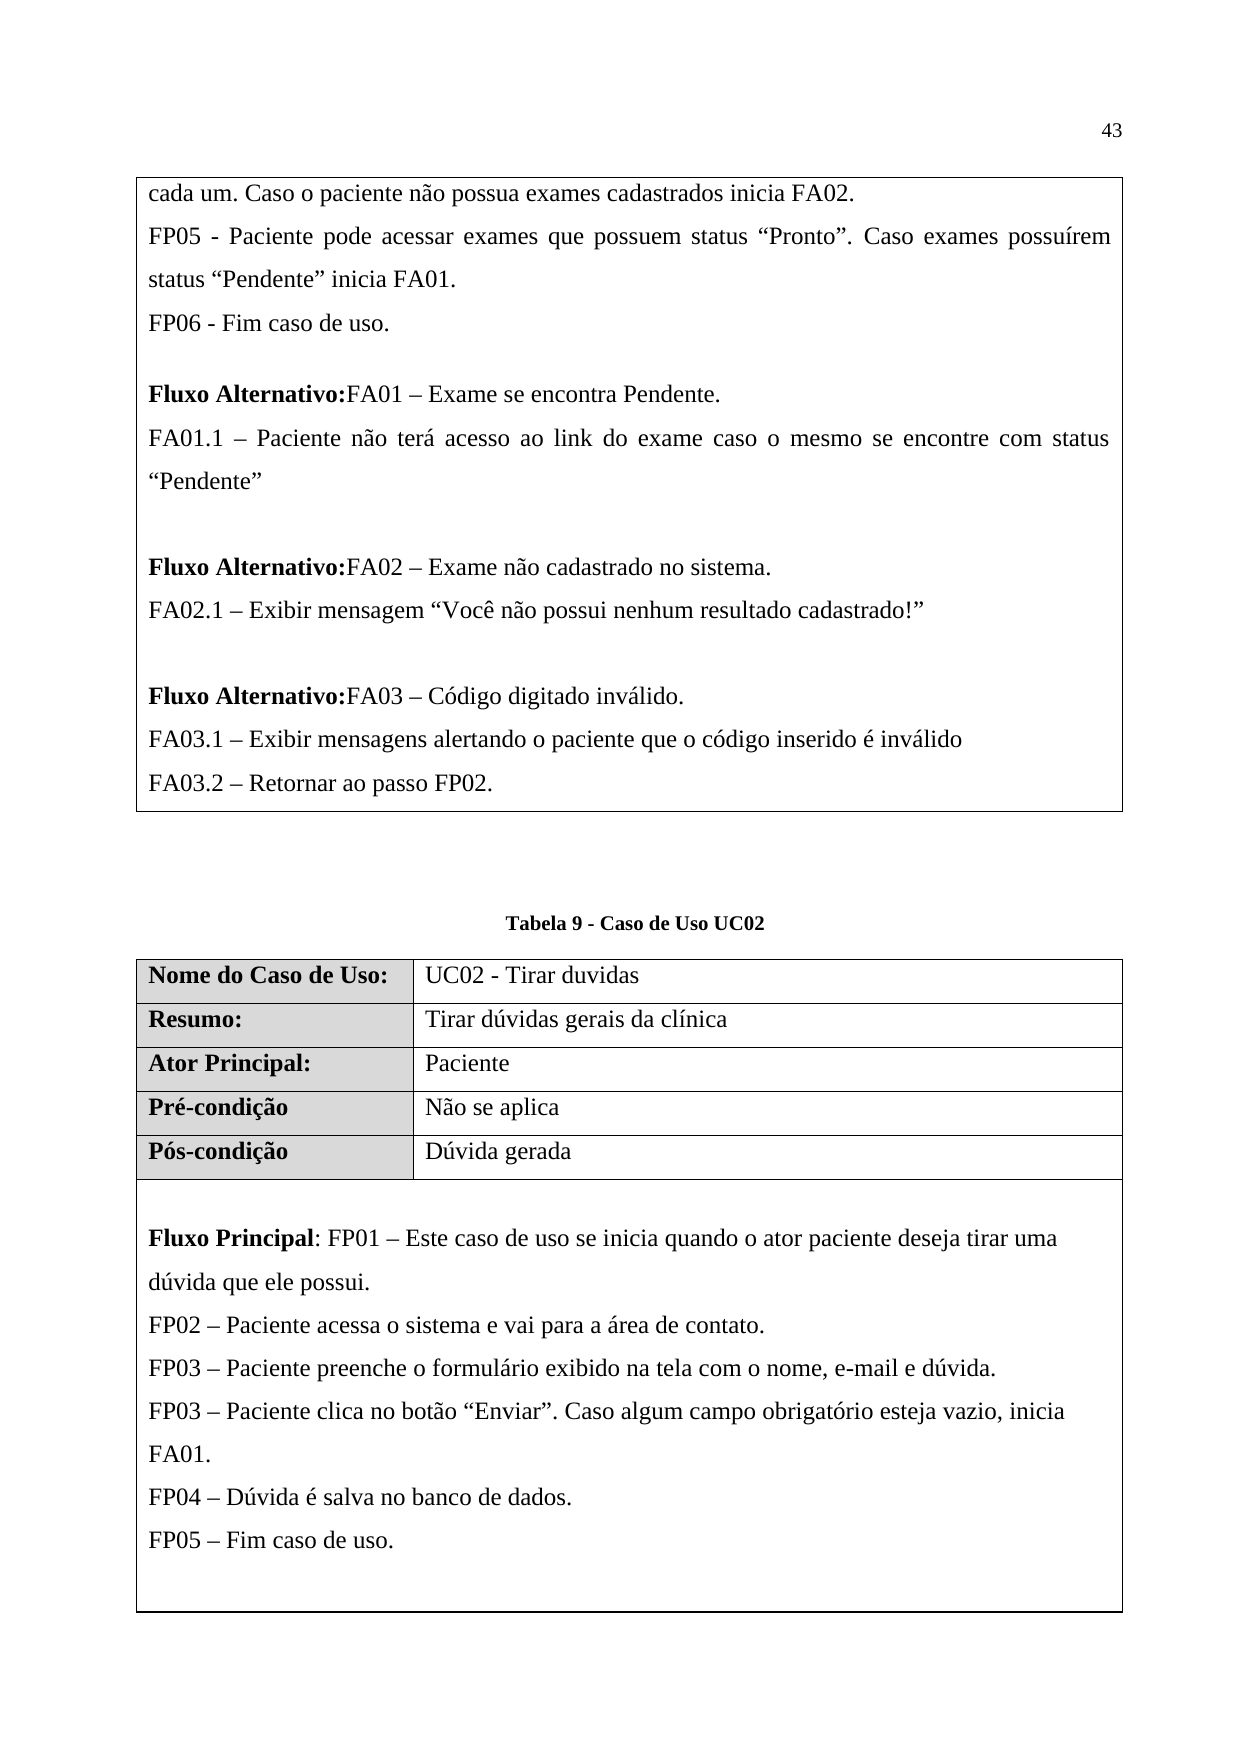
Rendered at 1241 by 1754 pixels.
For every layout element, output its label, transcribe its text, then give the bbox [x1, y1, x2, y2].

table_cell Ator Principal: [137, 1048, 413, 1091]
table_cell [137, 1180, 1122, 1611]
table_cell Tirar dúvidas gerais da clínica [414, 1004, 1122, 1047]
table_cell Pré-condição [137, 1092, 413, 1135]
table_cell Paciente [414, 1048, 1122, 1091]
table_cell Resumo: [137, 1004, 413, 1047]
table_cell Pós-condição [137, 1136, 413, 1179]
table_header UC02 - Tirar duvidas [414, 960, 1122, 1003]
table_cell Não se aplica [414, 1092, 1122, 1135]
table_cell Dúvida gerada [414, 1136, 1122, 1179]
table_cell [137, 178, 1122, 811]
table_header Nome do Caso de Uso: [137, 960, 413, 1003]
